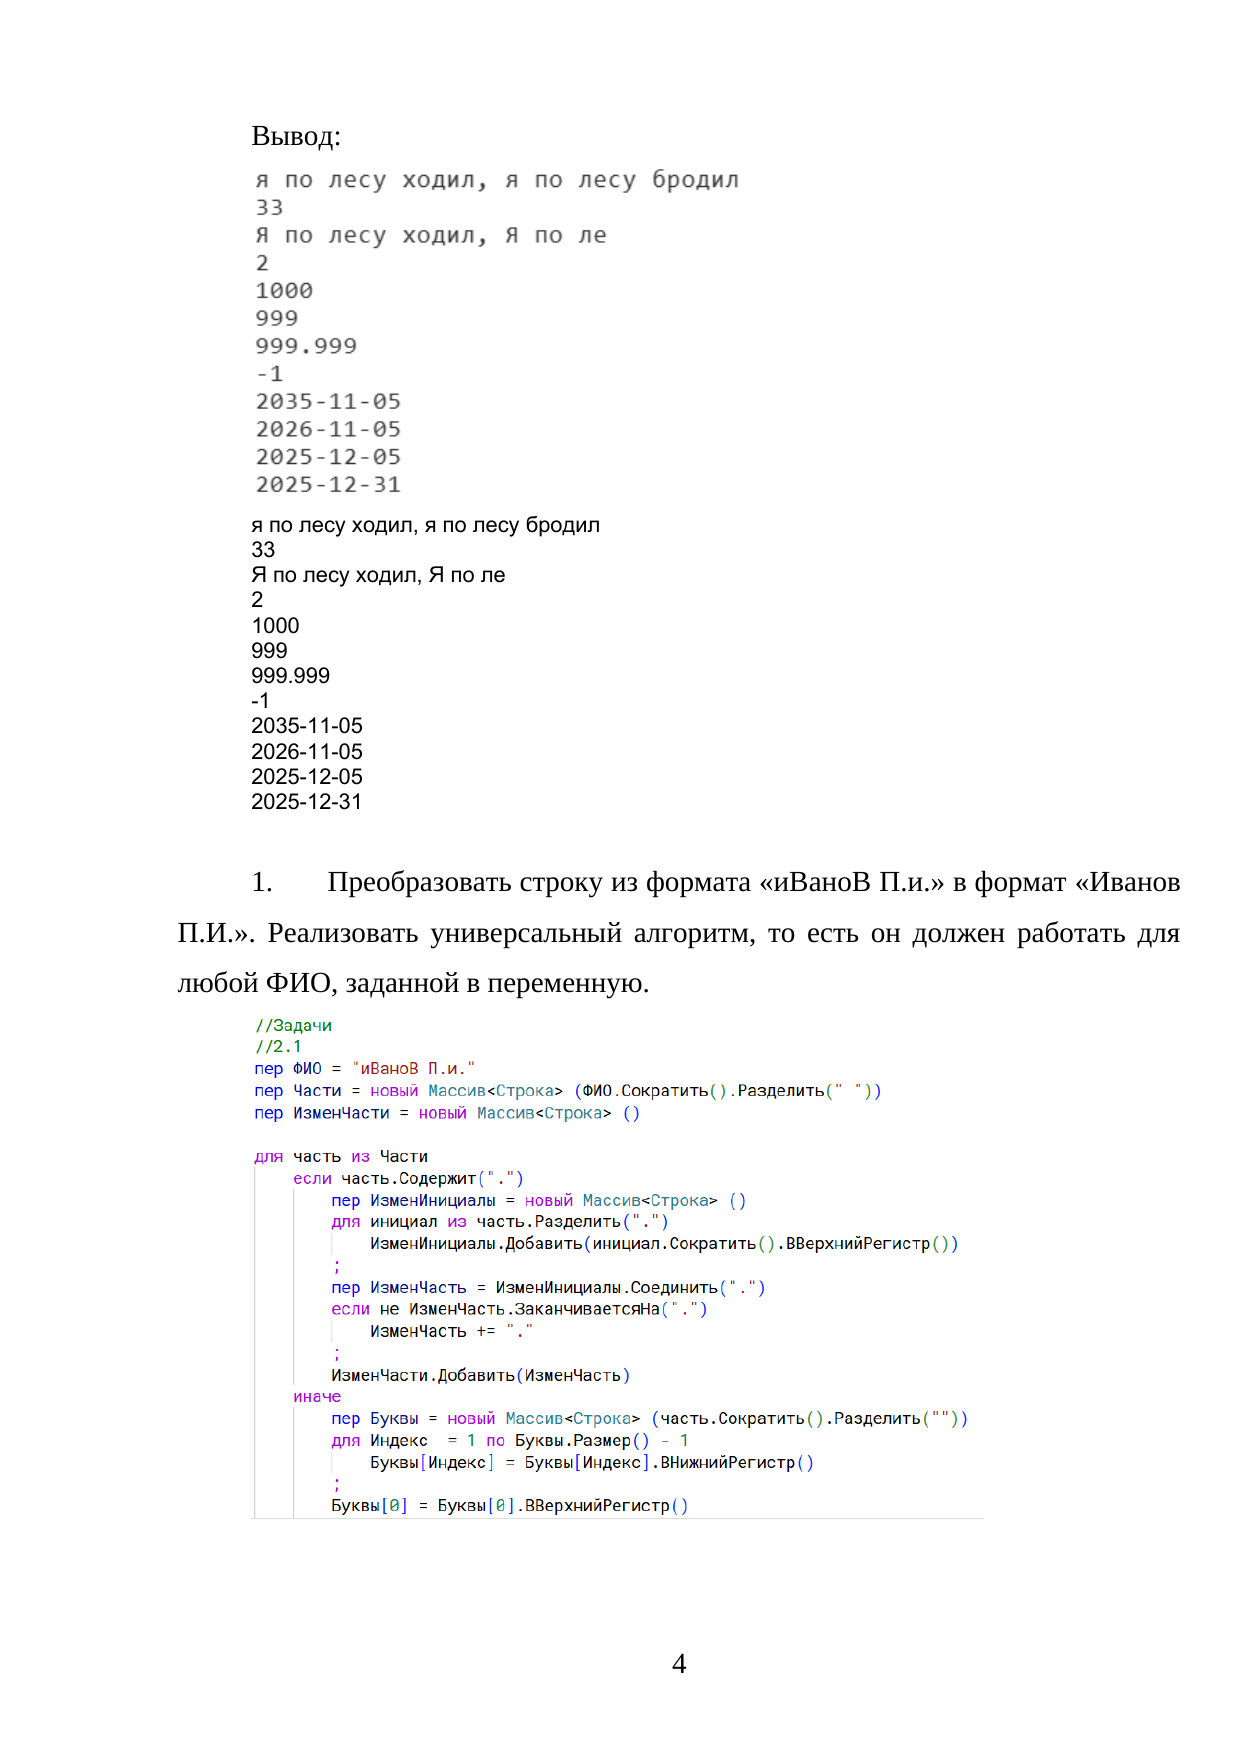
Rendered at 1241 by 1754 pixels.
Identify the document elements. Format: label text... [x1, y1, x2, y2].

list Преобразовать строку из формата «иВаноВ П.и.» в формат «Иванов П.И.». Реализовать универсальный алгоритм, то есть он должен работать для любой ФИО, заданной в переменную. [177, 864, 1181, 999]
text 2025-12-05 [177, 764, 1181, 789]
text 2026-11-05 [177, 738, 1181, 764]
picture [251, 1015, 985, 1522]
text -1 [177, 688, 1181, 713]
picture [251, 168, 763, 499]
text 1000 [177, 612, 1181, 638]
text 33 [177, 537, 1181, 562]
text Я по лесу ходил, Я по ле [177, 562, 1181, 587]
text 2025-12-31 [177, 789, 1181, 814]
text 999.999 [177, 663, 1181, 688]
text 999 [177, 638, 1181, 663]
text 2035-11-05 [177, 713, 1181, 738]
text Вывод: [177, 118, 1181, 152]
text я по лесу ходил, я по лесу бродил [177, 512, 1181, 537]
text 2 [177, 587, 1181, 612]
